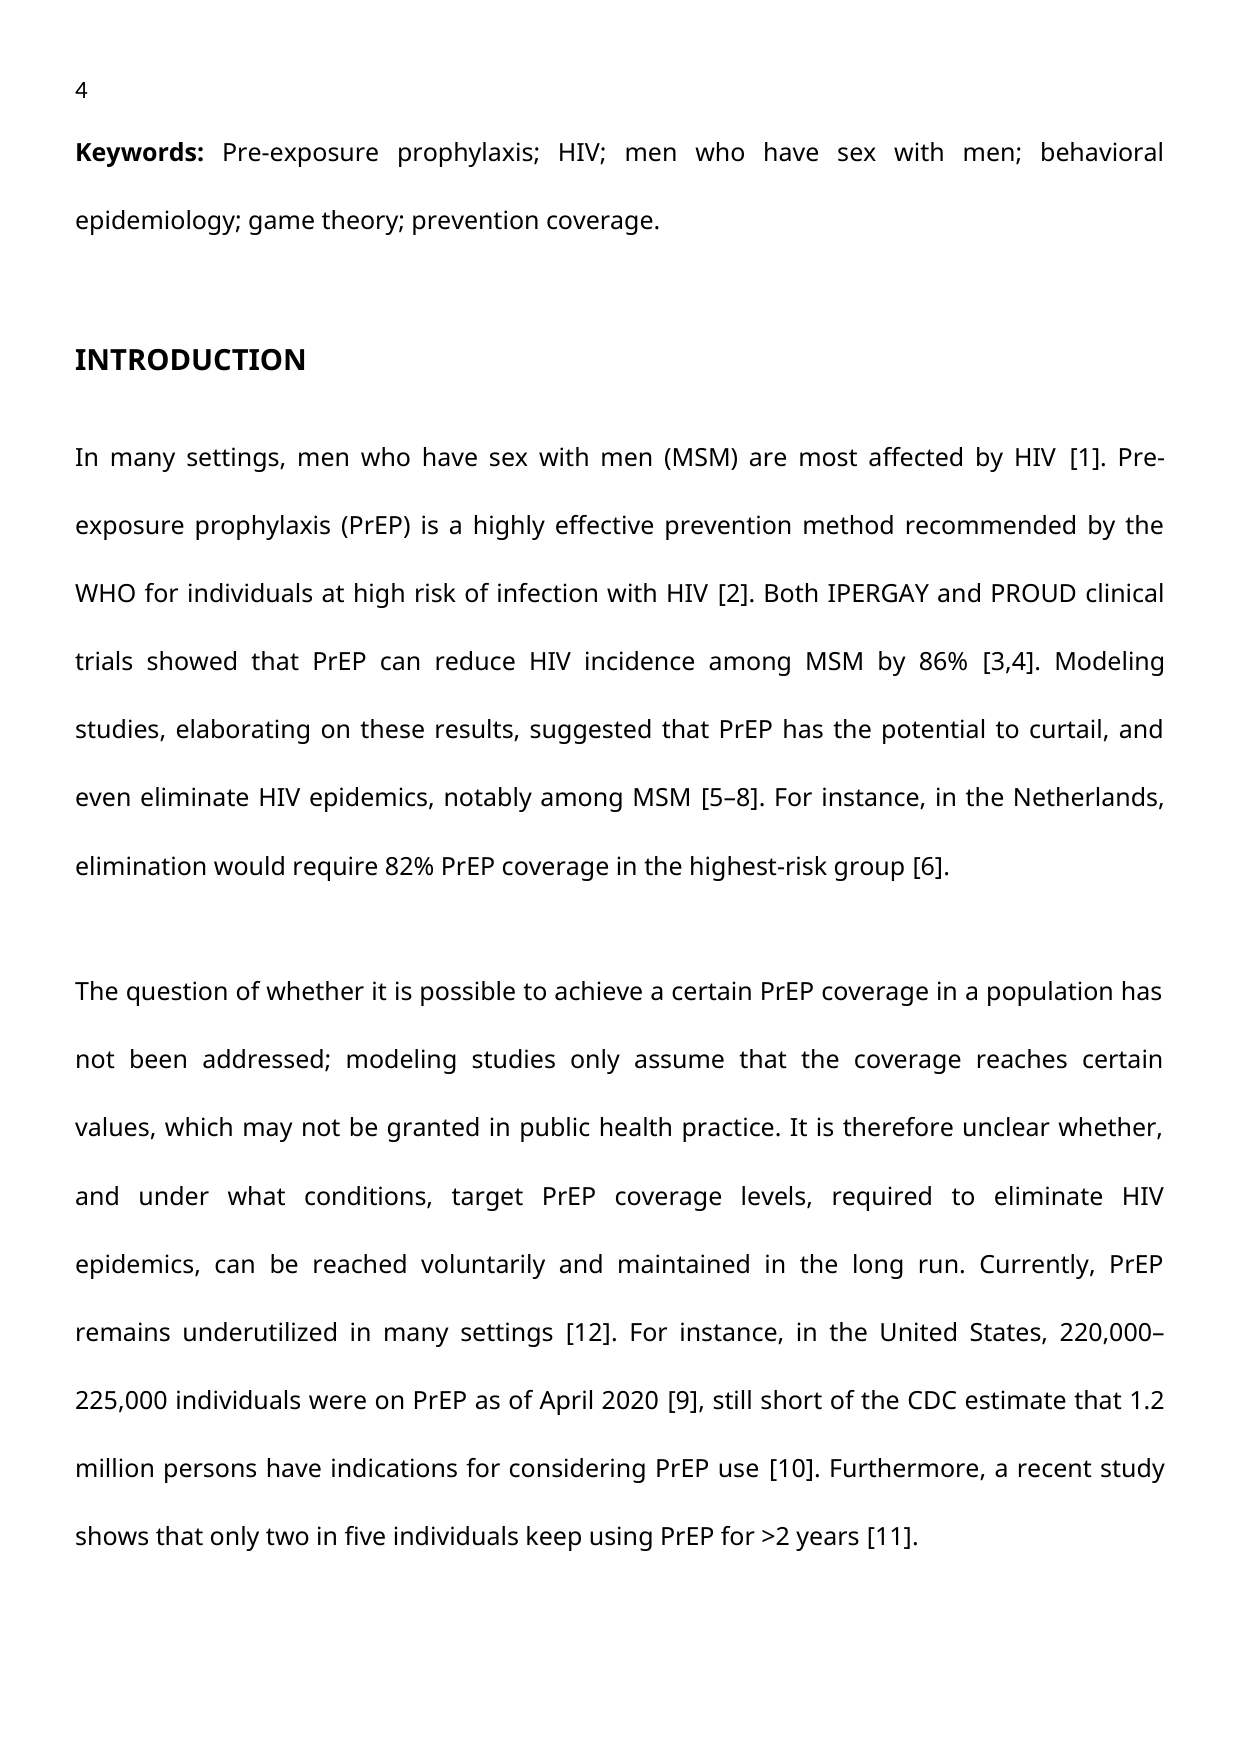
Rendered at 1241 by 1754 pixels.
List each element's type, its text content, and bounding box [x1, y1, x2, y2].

text In many settings, men who have sex with men (MSM) are most affected by HIV [1]. Pre-exposure prophylaxis (PrEP) is a highly effective prevention method recommended by the WHO for individuals at high risk of infection with HIV [2]. Both IPERGAY and PROUD clinical trials showed that PrEP can reduce HIV incidence among MSM by 86% [3,4]. Modeling studies, elaborating on these results, suggested that PrEP has the potential to curtail, and even eliminate HIV epidemics, notably among MSM [5–8]. For instance, in the Netherlands, elimination would require 82% PrEP coverage in the highest-risk group [6]. [75, 439, 1165, 882]
text The question of whether it is possible to achieve a certain PrEP coverage in a population has not been addressed; modeling studies only assume that the coverage reaches certain values, which may not be granted in public health practice. It is therefore unclear whether, and under what conditions, target PrEP coverage levels, required to eliminate HIV epidemics, can be reached voluntarily and maintained in the long run. Currently, PrEP remains underutilized in many settings [12]. For instance, in the United States, 220,000–225,000 individuals were on PrEP as of April 2020 [9], still short of the CDC estimate that 1.2 million persons have indications for considering PrEP use [10]. Furthermore, a recent study shows that only two in five individuals keep using PrEP for >2 years [11]. [75, 974, 1165, 1553]
subtitle INTRODUCTION [75, 339, 1165, 379]
text Keywords: Pre-exposure prophylaxis; HIV; men who have sex with men; behavioral epidemiology; game theory; prevention coverage. [75, 135, 1165, 237]
